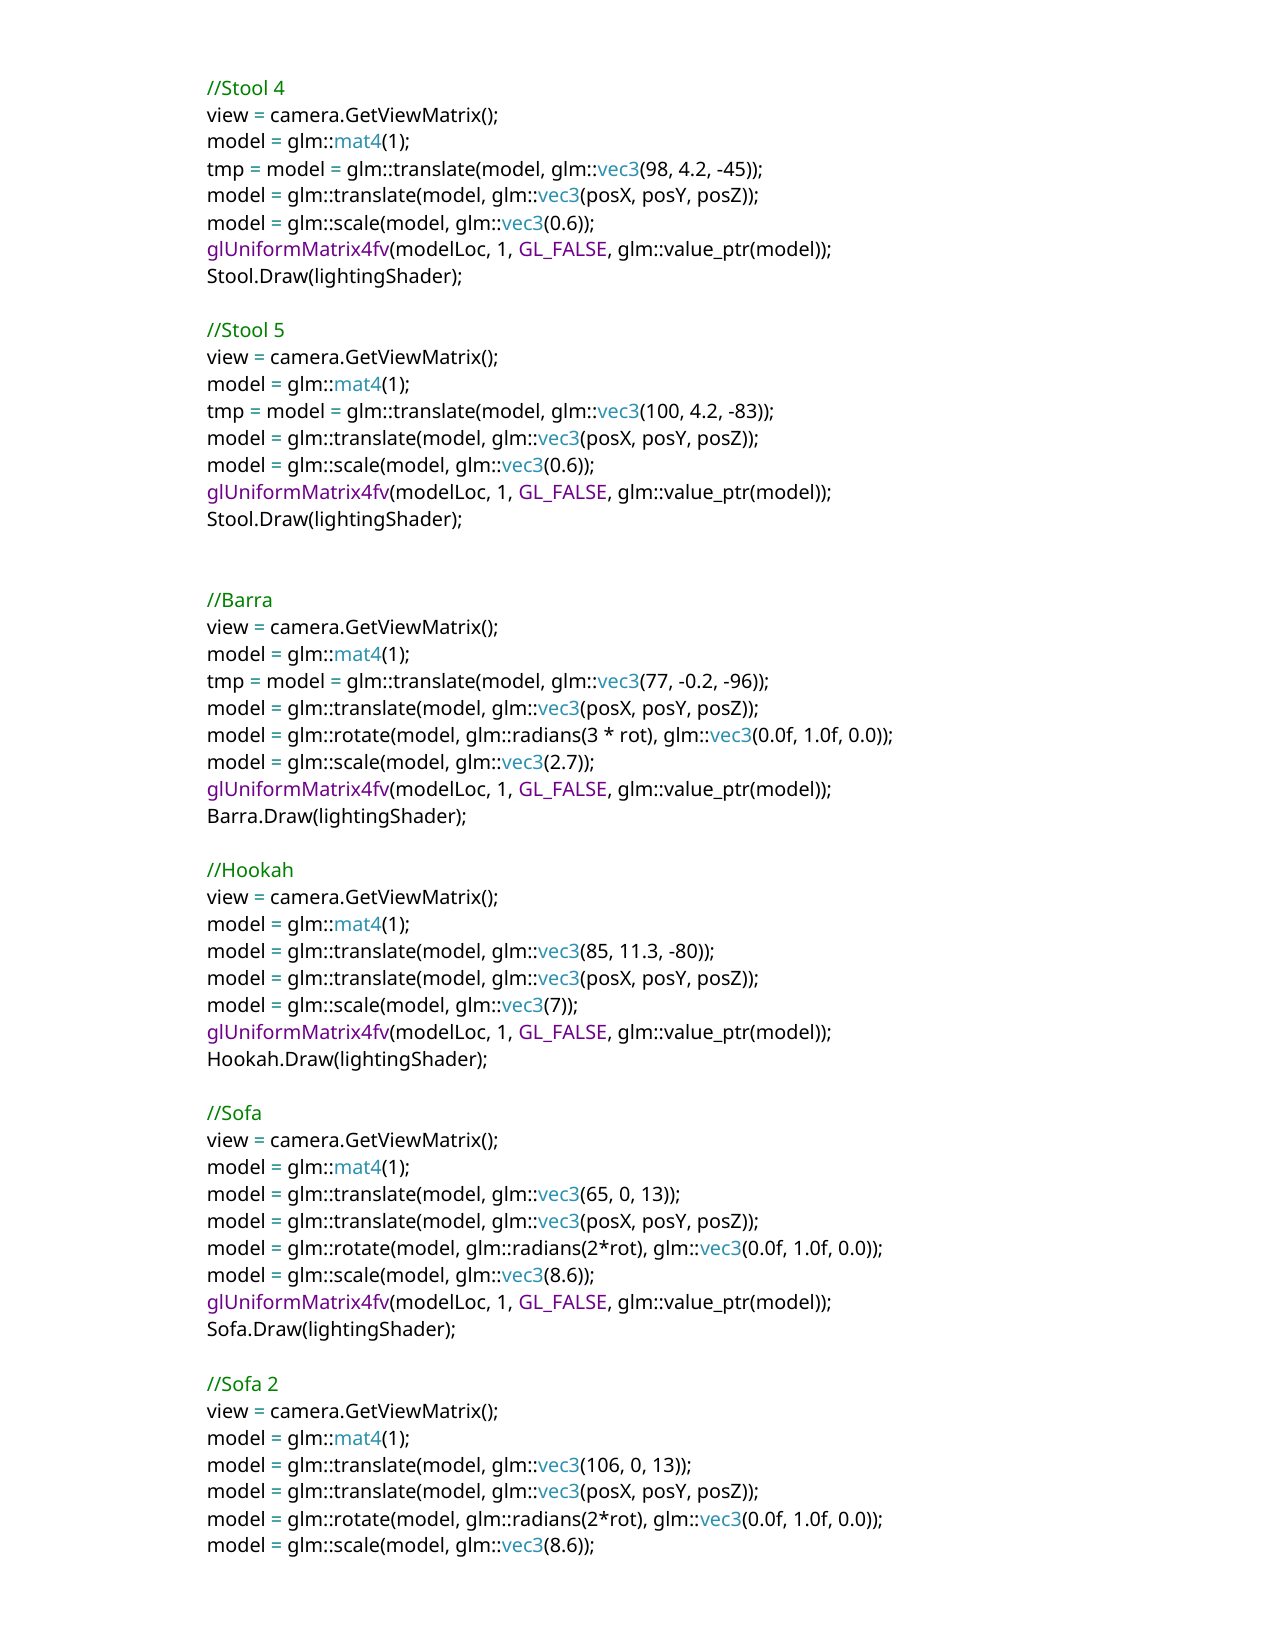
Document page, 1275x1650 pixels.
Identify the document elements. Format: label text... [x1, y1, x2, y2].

text //Stool 5 [59, 317, 1211, 344]
text model = glm::mat4(1); [59, 1153, 1211, 1180]
text model = glm::translate(model, glm::vec3(posX, posY, posZ)); [59, 424, 1211, 452]
text Hookah.Draw(lightingShader); [59, 1045, 1211, 1072]
text view = camera.GetViewMatrix(); [59, 883, 1211, 910]
text model = glm::scale(model, glm::vec3(2.7)); [59, 748, 1211, 775]
text glUniformMatrix4fv(modelLoc, 1, GL_FALSE, glm::value_ptr(model)); [59, 236, 1211, 263]
text //Sofa 2 [59, 1370, 1211, 1397]
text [59, 209, 1211, 236]
text view = camera.GetViewMatrix(); [59, 1126, 1211, 1153]
text glUniformMatrix4fv(modelLoc, 1, GL_FALSE, glm::value_ptr(model)); [59, 1018, 1211, 1045]
text model = glm::rotate(model, glm::radians(2*rot), glm::vec3(0.0f, 1.0f, 0.0)); [59, 1234, 1211, 1261]
text glUniformMatrix4fv(modelLoc, 1, GL_FALSE, glm::value_ptr(model)); [59, 478, 1211, 506]
text model = glm::mat4(1); [59, 640, 1211, 667]
text model = glm::translate(model, glm::vec3(posX, posY, posZ)); [59, 694, 1211, 721]
text model = glm::mat4(1); [59, 128, 1211, 155]
text Stool.Draw(lightingShader); [59, 263, 1211, 290]
text tmp = model = glm::translate(model, glm::vec3(98, 4.2, -45)); [59, 155, 1211, 182]
text //Stool 4 [59, 74, 1211, 101]
text model = glm::scale(model, glm::vec3(8.6)); [59, 1261, 1211, 1288]
text model = glm::rotate(model, glm::radians(3 * rot), glm::vec3(0.0f, 1.0f, 0.0)); [59, 721, 1211, 748]
text //Hookah [59, 856, 1211, 883]
text model = glm::mat4(1); [59, 910, 1211, 937]
text model = glm::translate(model, glm::vec3(posX, posY, posZ)); [59, 964, 1211, 991]
text glUniformMatrix4fv(modelLoc, 1, GL_FALSE, glm::value_ptr(model)); [59, 775, 1211, 802]
text Barra.Draw(lightingShader); [59, 802, 1211, 829]
text model = glm::translate(model, glm::vec3(85, 11.3, -80)); [59, 937, 1211, 964]
text glUniformMatrix4fv(modelLoc, 1, GL_FALSE, glm::value_ptr(model)); [59, 1288, 1211, 1315]
text view = camera.GetViewMatrix(); [59, 1397, 1211, 1424]
text model = glm::scale(model, glm::vec3(8.6)); [59, 1532, 1211, 1559]
text model = glm::mat4(1); [59, 1424, 1211, 1451]
text model = glm::rotate(model, glm::radians(2*rot), glm::vec3(0.0f, 1.0f, 0.0)); [59, 1505, 1211, 1532]
text model = glm::translate(model, glm::vec3(65, 0, 13)); [59, 1180, 1211, 1207]
text model = glm::translate(model, glm::vec3(posX, posY, posZ)); [59, 1207, 1211, 1234]
text model = glm::scale(model, glm::vec3(7)); [59, 991, 1211, 1018]
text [59, 1478, 1211, 1505]
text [59, 182, 1211, 209]
text //Barra [59, 586, 1211, 613]
text Stool.Draw(lightingShader); [59, 506, 1211, 532]
text model = glm::translate(model, glm::vec3(106, 0, 13)); [59, 1451, 1211, 1478]
text tmp = model = glm::translate(model, glm::vec3(77, -0.2, -96)); [59, 667, 1211, 694]
text tmp = model = glm::translate(model, glm::vec3(100, 4.2, -83)); [59, 398, 1211, 424]
text Sofa.Draw(lightingShader); [59, 1315, 1211, 1342]
text view = camera.GetViewMatrix(); [59, 101, 1211, 128]
text model = glm::scale(model, glm::vec3(0.6)); [59, 452, 1211, 478]
text view = camera.GetViewMatrix(); [59, 613, 1211, 640]
text //Sofa [59, 1099, 1211, 1126]
text model = glm::mat4(1); [59, 371, 1211, 398]
text view = camera.GetViewMatrix(); [59, 344, 1211, 371]
